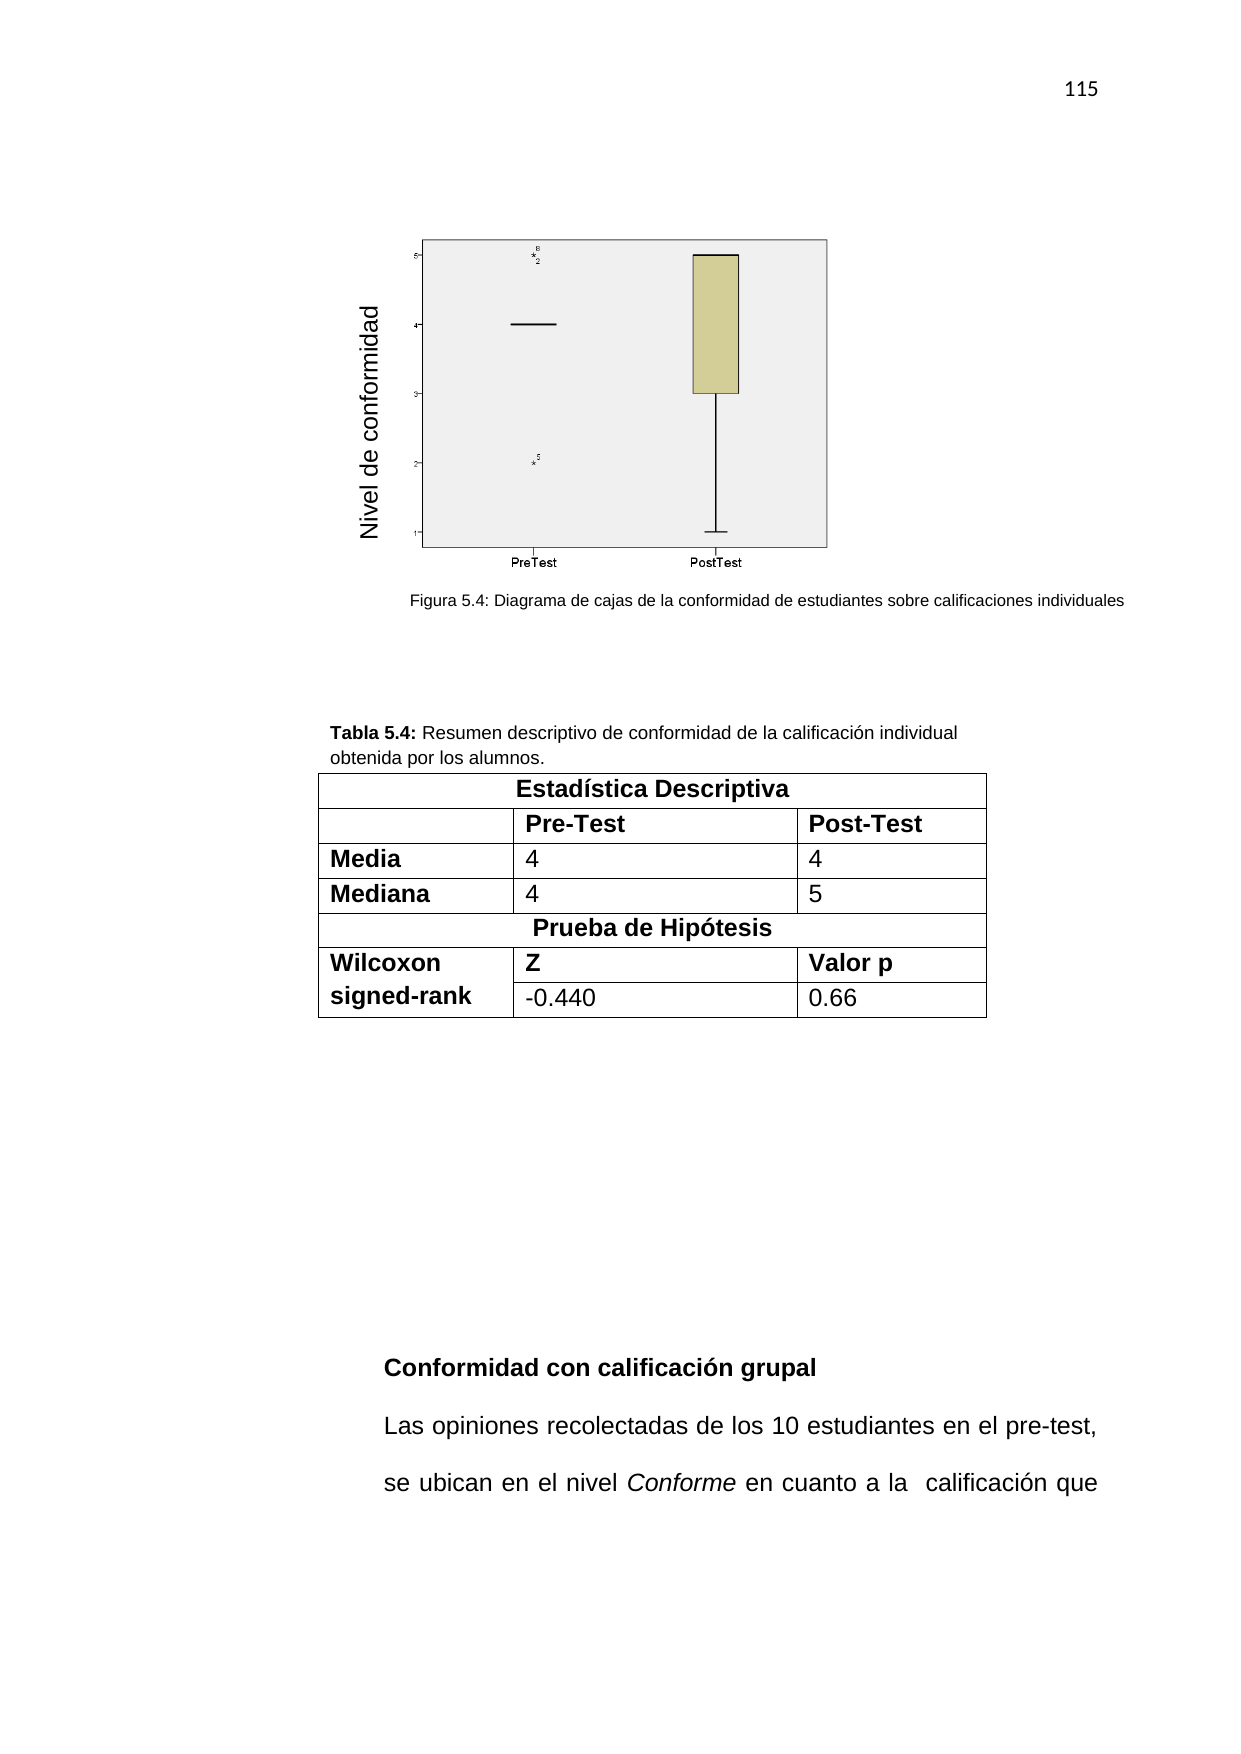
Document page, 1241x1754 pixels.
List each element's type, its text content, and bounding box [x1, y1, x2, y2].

table_cell [319, 809, 513, 843]
table_cell Estadística Descriptiva [319, 774, 986, 808]
table_cell Figura 5.4: Diagrama de cajas de la conformidad de estudiantes sobre calificaciones individuales [398, 236, 1136, 610]
table_cell Pre-Test [514, 809, 797, 843]
text Conformidad con calificación grupal [322, 1353, 1098, 1382]
picture [409, 236, 831, 591]
table_cell Mediana [319, 879, 513, 912]
table_cell 4 [514, 879, 797, 912]
table_cell 0.66 [798, 983, 986, 1017]
table_cell Z [514, 948, 797, 982]
table_cell Media [319, 844, 513, 878]
table_cell Post-Test [798, 809, 986, 843]
table_cell 4 [798, 844, 986, 878]
table_cell Nivel de conformidad [339, 236, 398, 610]
table_cell Valor p [798, 948, 986, 982]
table_cell 4 [514, 844, 797, 878]
table_header Tabla 5.4: Resumen descriptivo de conformidad de la calificación individual obtenida por los alumnos. [319, 722, 986, 773]
table_cell Wilcoxon signed-rank [319, 948, 513, 1017]
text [384, 1411, 1098, 1497]
table_cell 5 [798, 879, 986, 912]
table_cell Prueba de Hipótesis [319, 914, 986, 947]
table_cell -0.440 [514, 983, 797, 1017]
